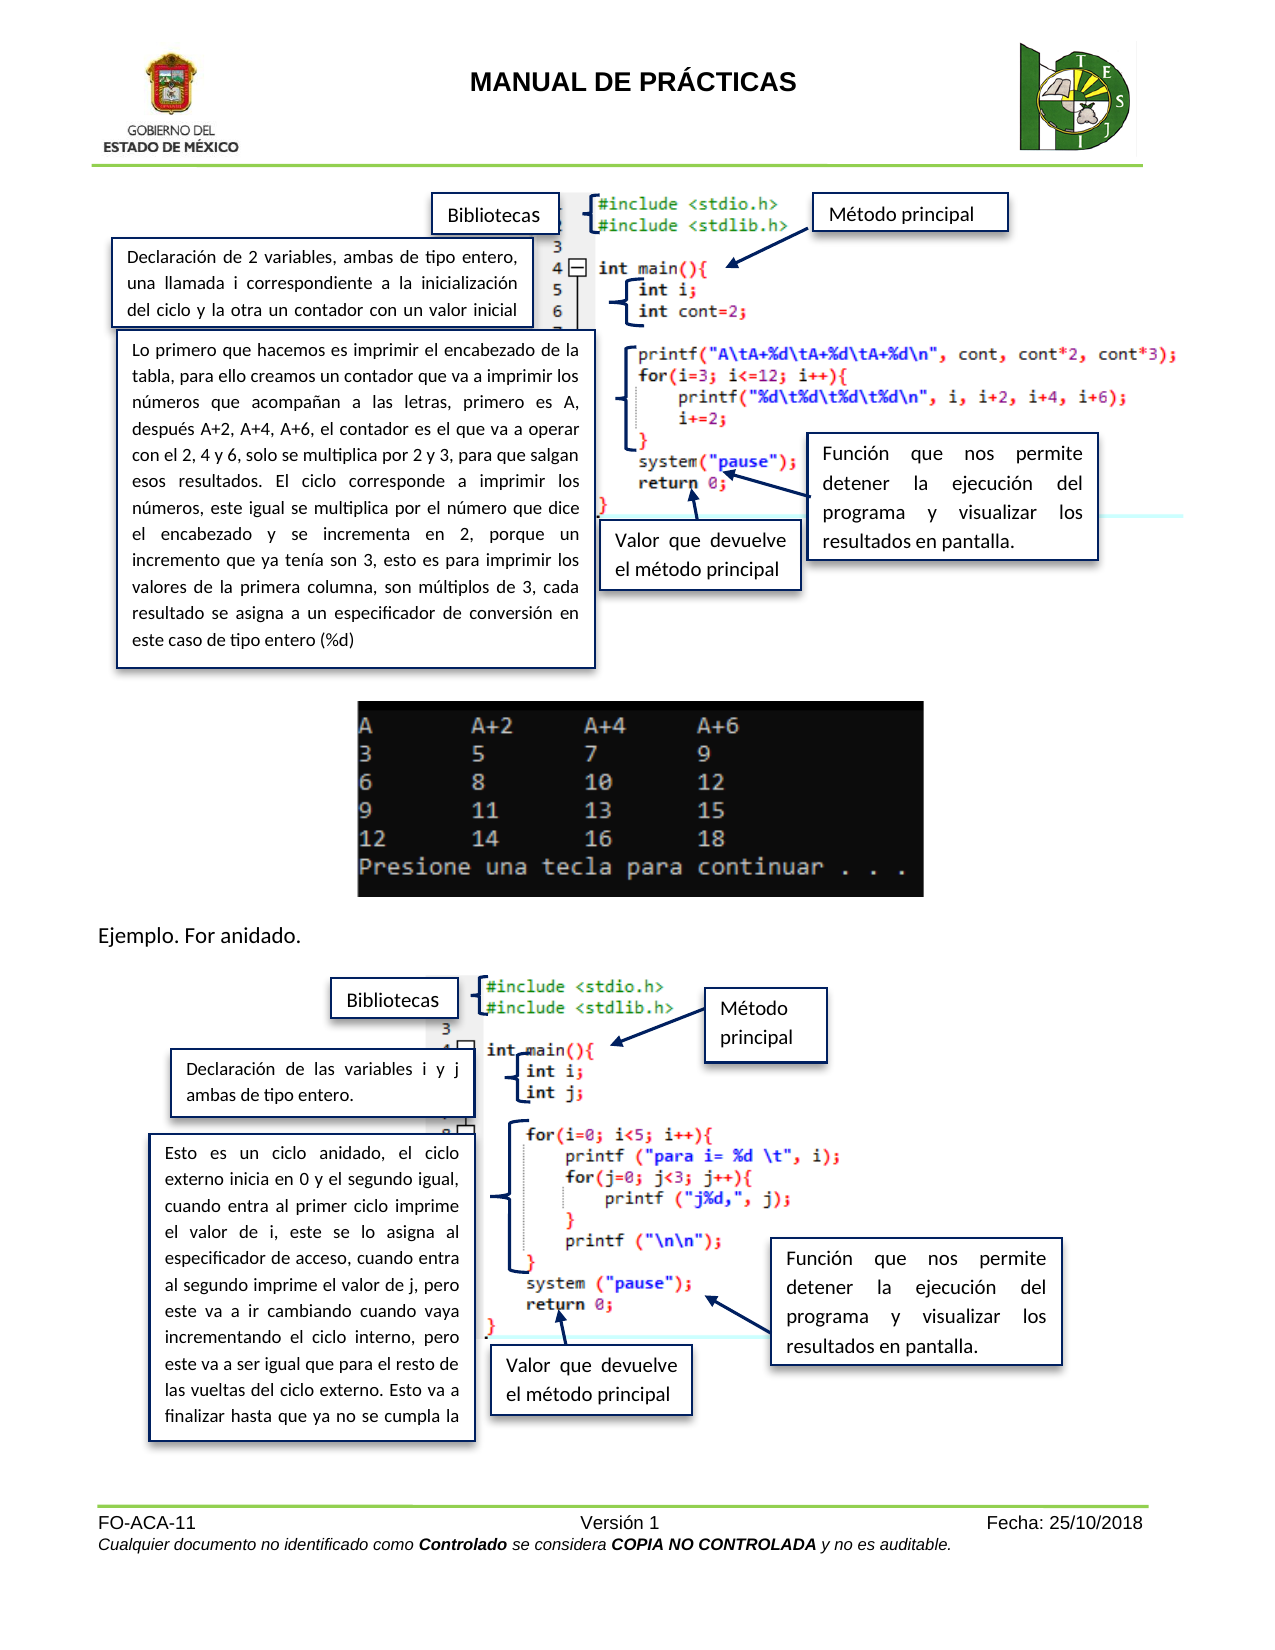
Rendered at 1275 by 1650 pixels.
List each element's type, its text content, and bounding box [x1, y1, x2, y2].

picture [95, 42, 241, 161]
text Ejemplo. For anidado. [98, 922, 1183, 949]
picture [1018, 41, 1137, 157]
picture [529, 192, 1184, 518]
picture [357, 701, 924, 897]
picture [424, 974, 857, 1339]
